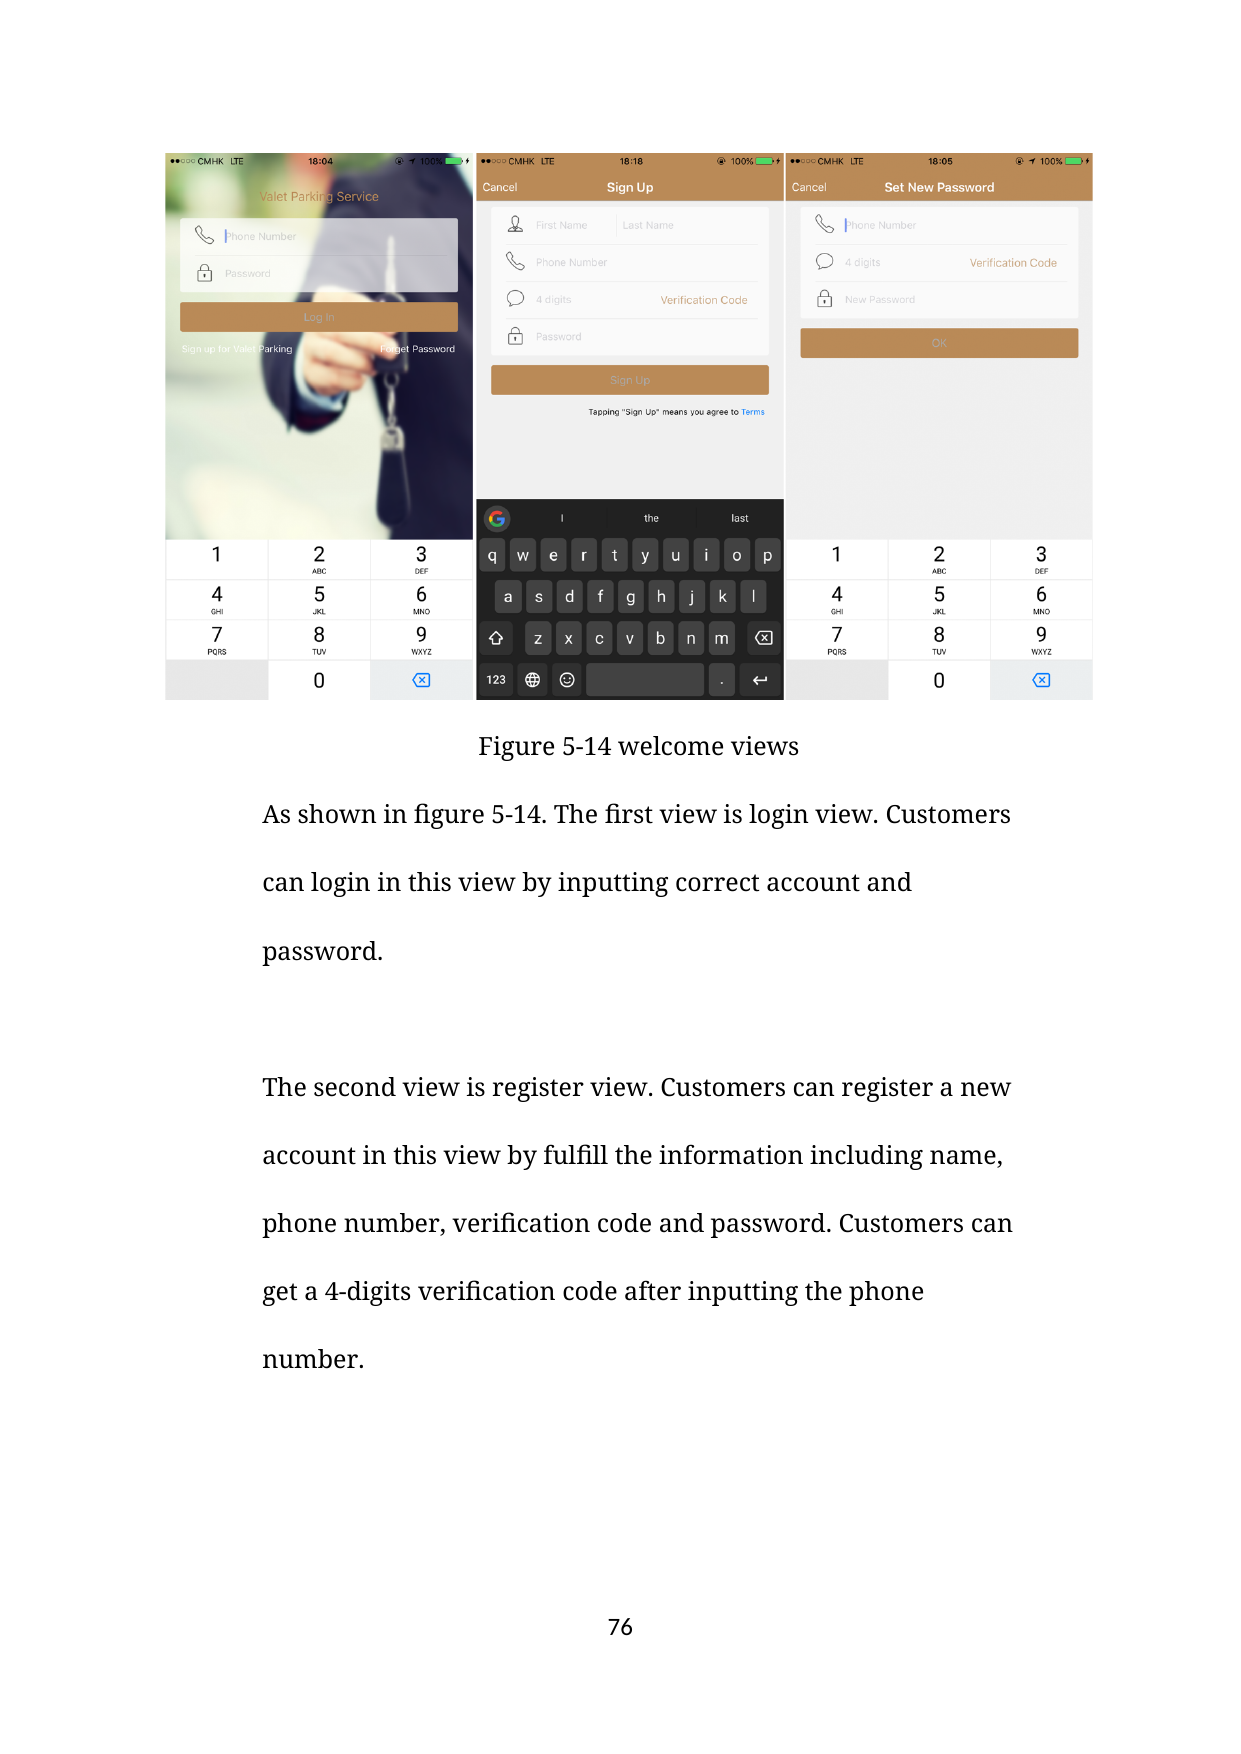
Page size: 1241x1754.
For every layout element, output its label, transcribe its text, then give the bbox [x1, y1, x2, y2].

text The second view is register view. Customers can register a new account in this view by fulfill the information including name, phone number, verification code and password. Customers can get a 4-digits verification code after inputting the phone number. [262, 1069, 1016, 1376]
picture [165, 153, 1093, 700]
text Figure 5-14 welcome views [262, 729, 1016, 763]
text As shown in figure 5-14. The first view is login view. Customers can login in this view by inputting correct account and password. [262, 797, 1016, 967]
